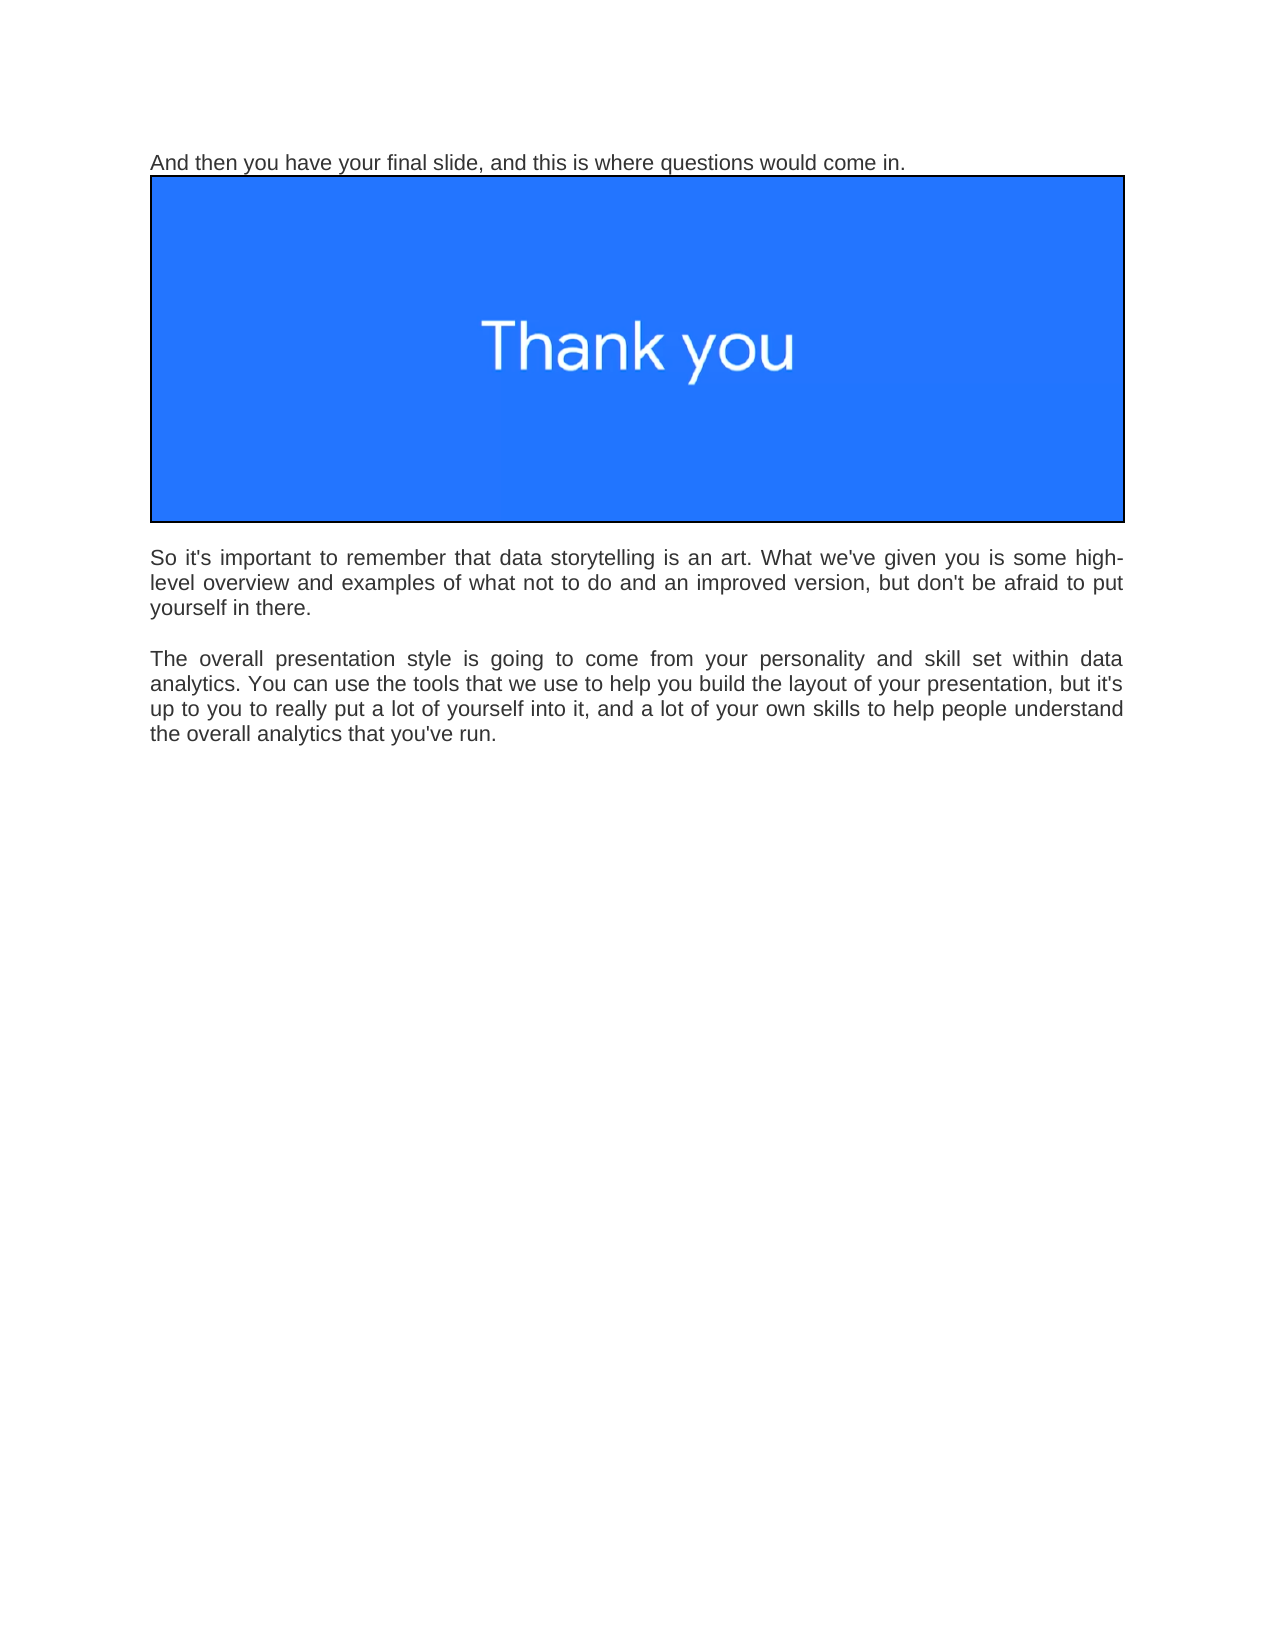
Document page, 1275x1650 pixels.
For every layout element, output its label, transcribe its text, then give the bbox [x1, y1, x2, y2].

text And then you have your final slide, and this is where questions would come in. [150, 150, 1125, 175]
text The overall presentation style is going to come from your personality and skill set within data analytics. You can use the tools that we use to help you build the layout of your presentation, but it's up to you to really put a lot of yourself into it, and a lot of your own skills to help people understand the overall analytics that you've run. [150, 646, 1125, 746]
text So it's important to remember that data storytelling is an art. What we've given you is some high-level overview and examples of what not to do and an improved version, but don't be afraid to put yourself in there. [150, 545, 1125, 620]
picture [152, 177, 1123, 521]
